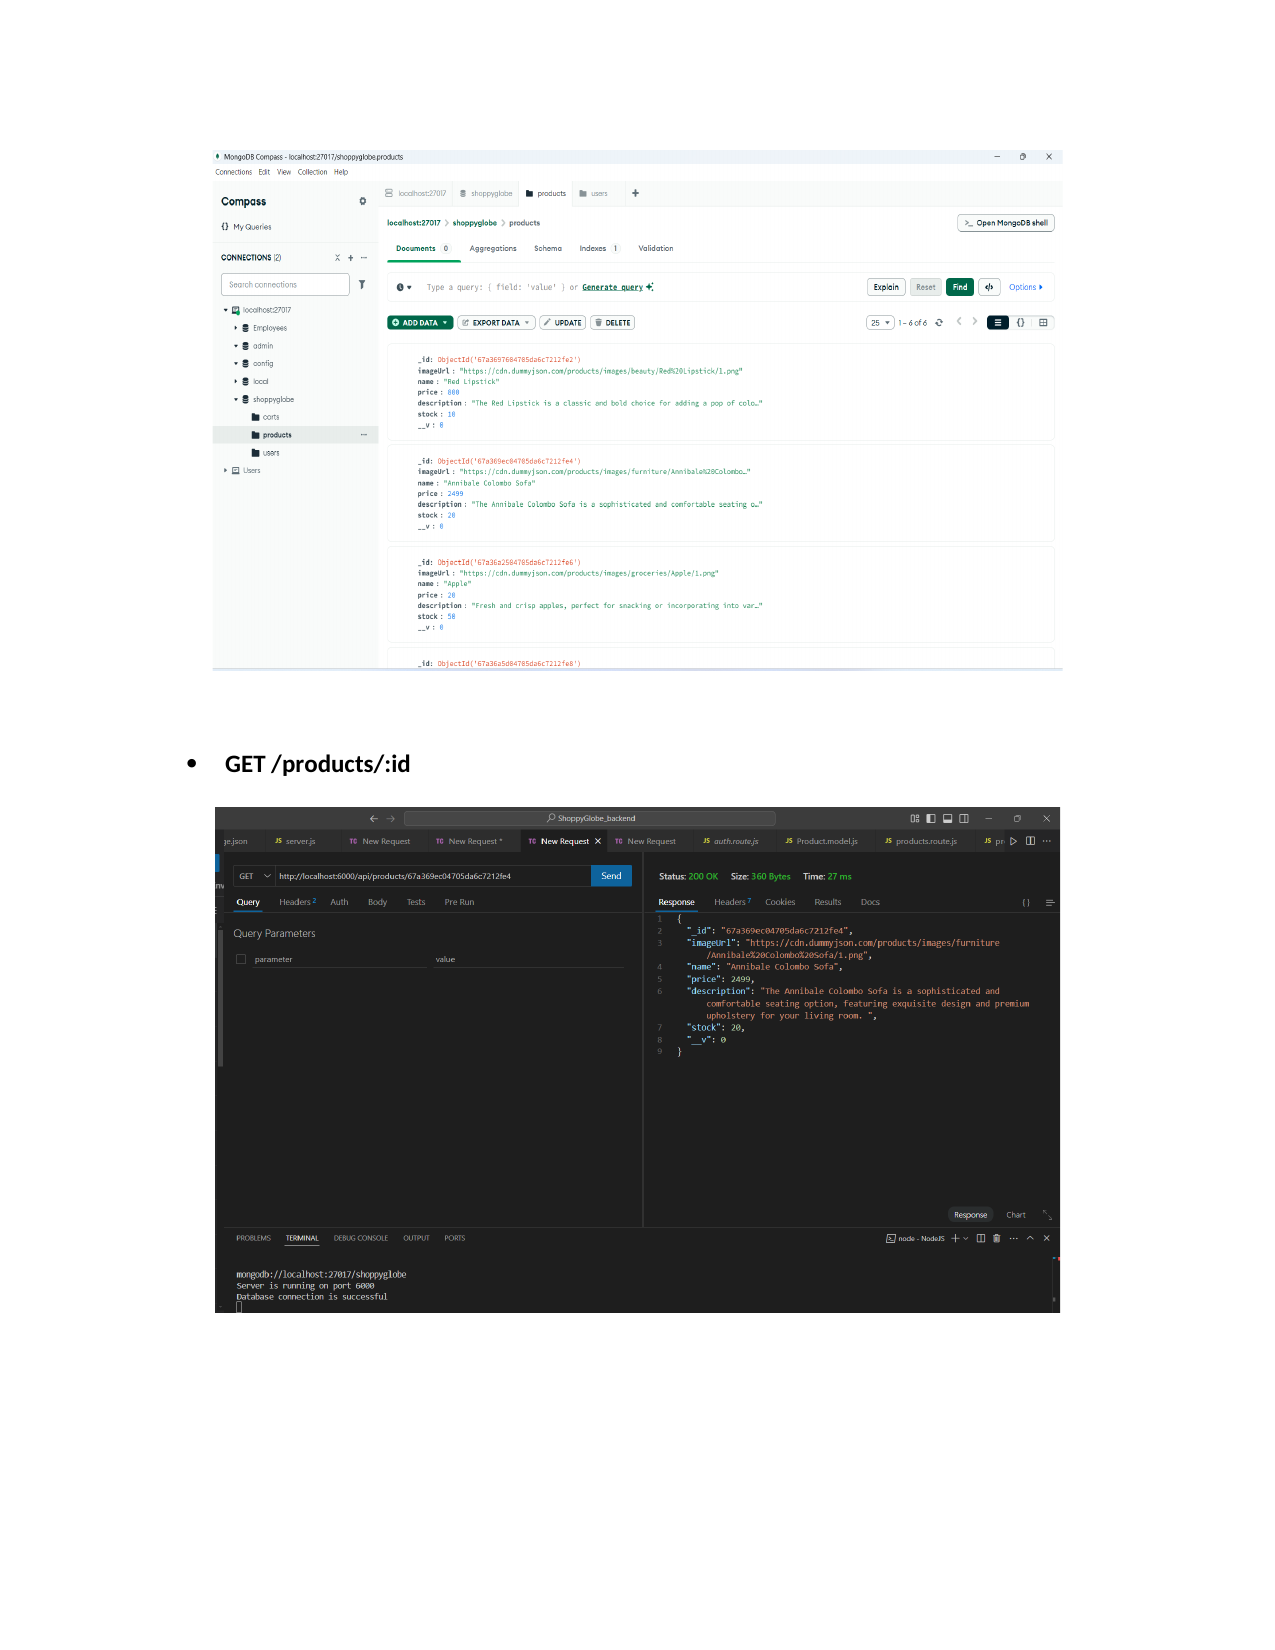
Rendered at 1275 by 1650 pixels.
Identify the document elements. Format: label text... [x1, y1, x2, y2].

picture [215, 807, 1060, 1313]
picture [212, 150, 1063, 671]
list GET /products/:id [187, 748, 1125, 779]
